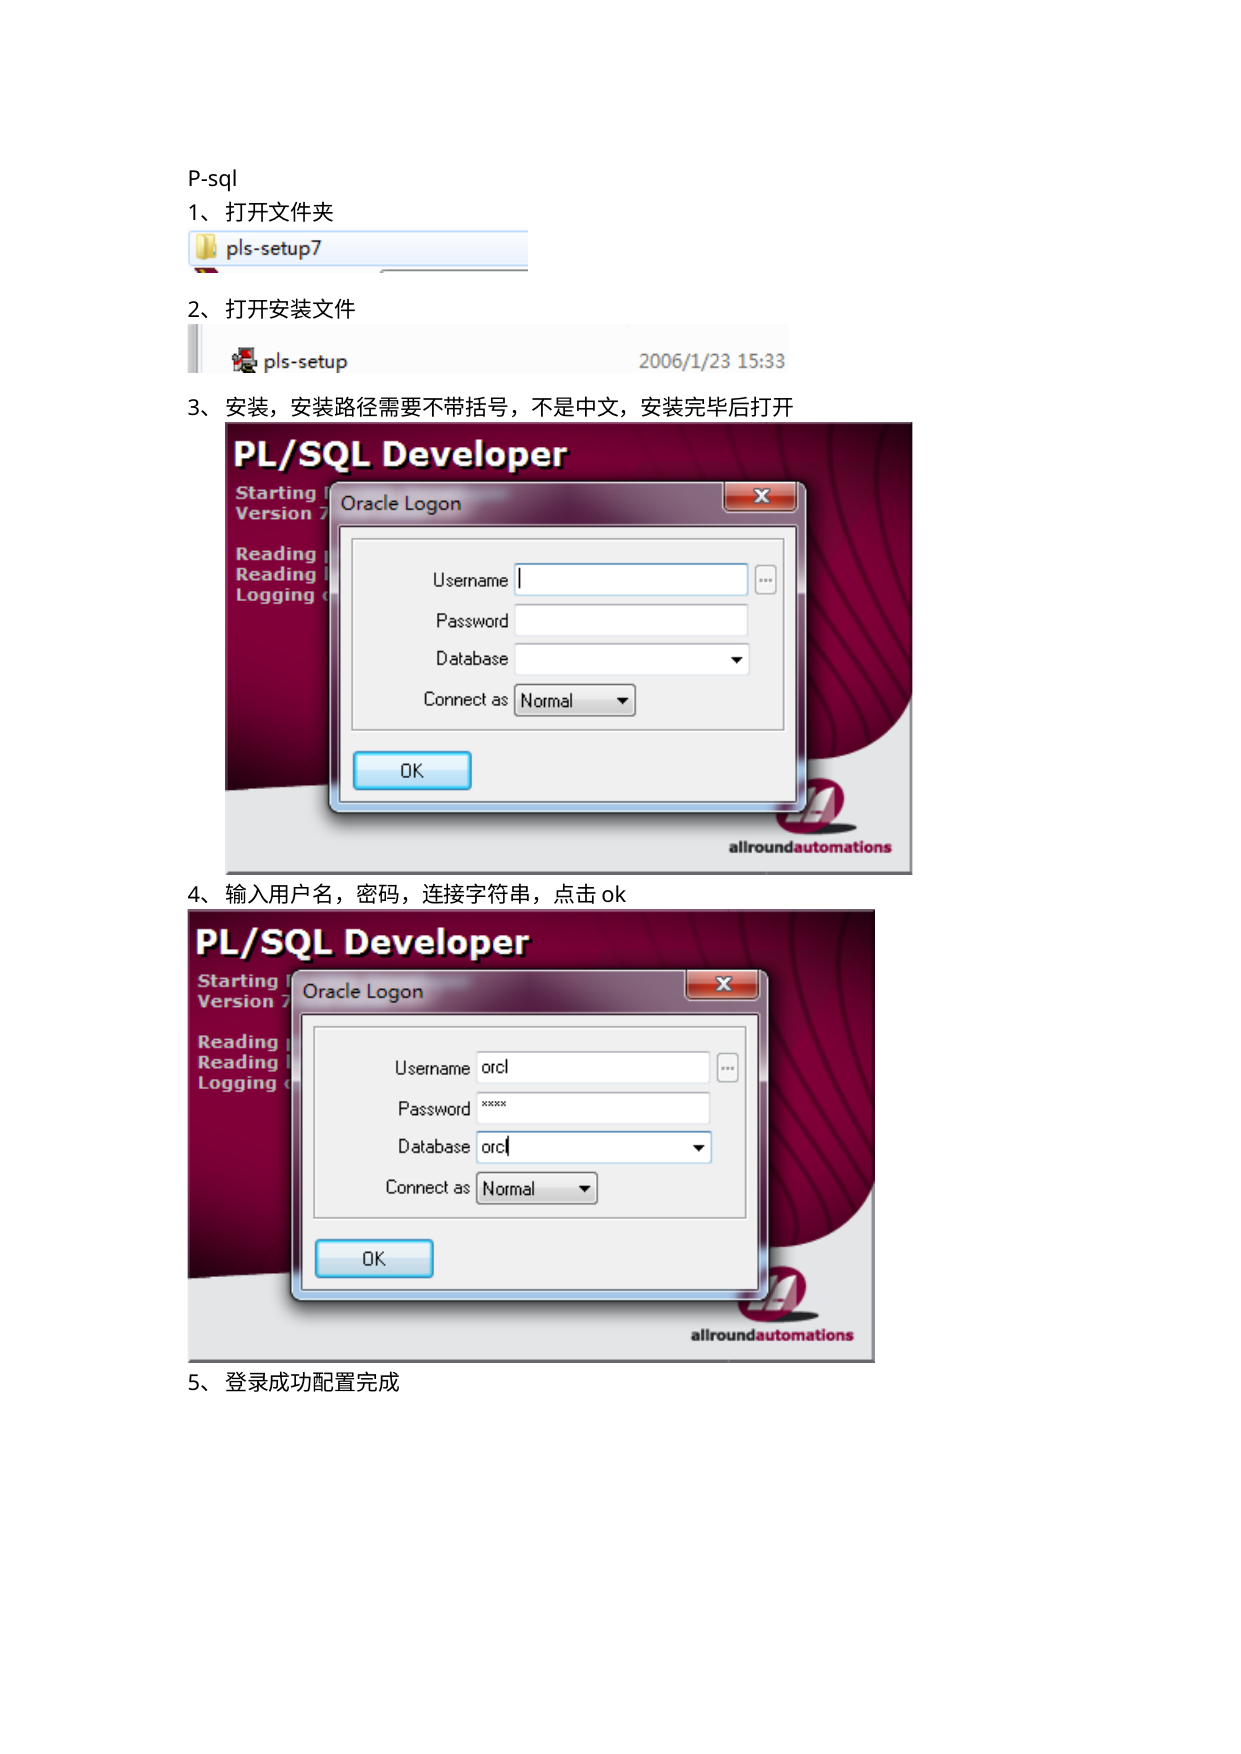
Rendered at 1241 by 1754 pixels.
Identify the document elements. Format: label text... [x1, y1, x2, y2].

list 登录成功配置完成 [187, 1364, 1053, 1397]
list 输入用户名，密码，连接字符串，点击ok [187, 877, 1053, 909]
picture [225, 422, 913, 875]
text P-sql [187, 162, 1053, 194]
picture [187, 227, 528, 273]
list 安装，安装路径需要不带括号，不是中文，安装完毕后打开 [187, 389, 1053, 422]
list 打开安装文件 [187, 292, 1053, 324]
picture [187, 909, 875, 1363]
list 打开文件夹 [187, 194, 1053, 227]
picture [187, 324, 789, 373]
